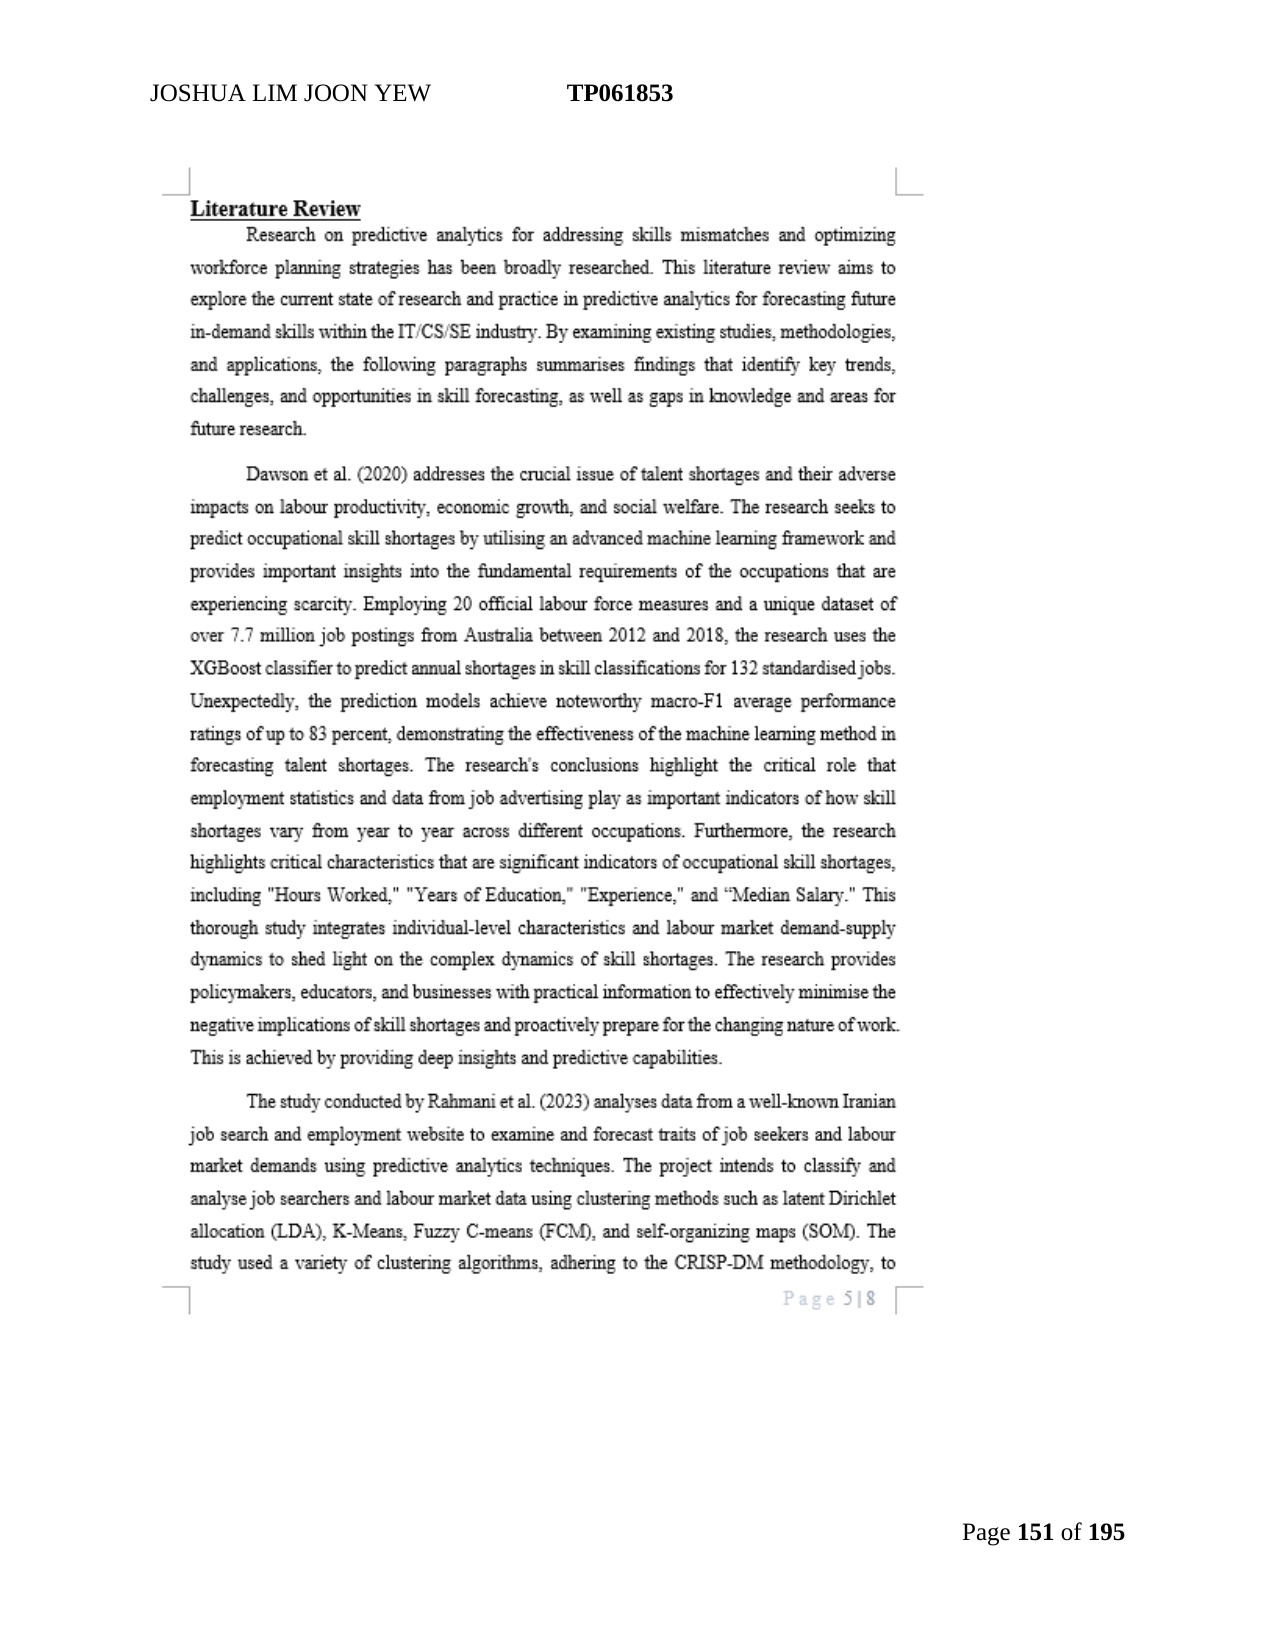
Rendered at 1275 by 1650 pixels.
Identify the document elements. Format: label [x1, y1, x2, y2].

picture [150, 150, 944, 1324]
